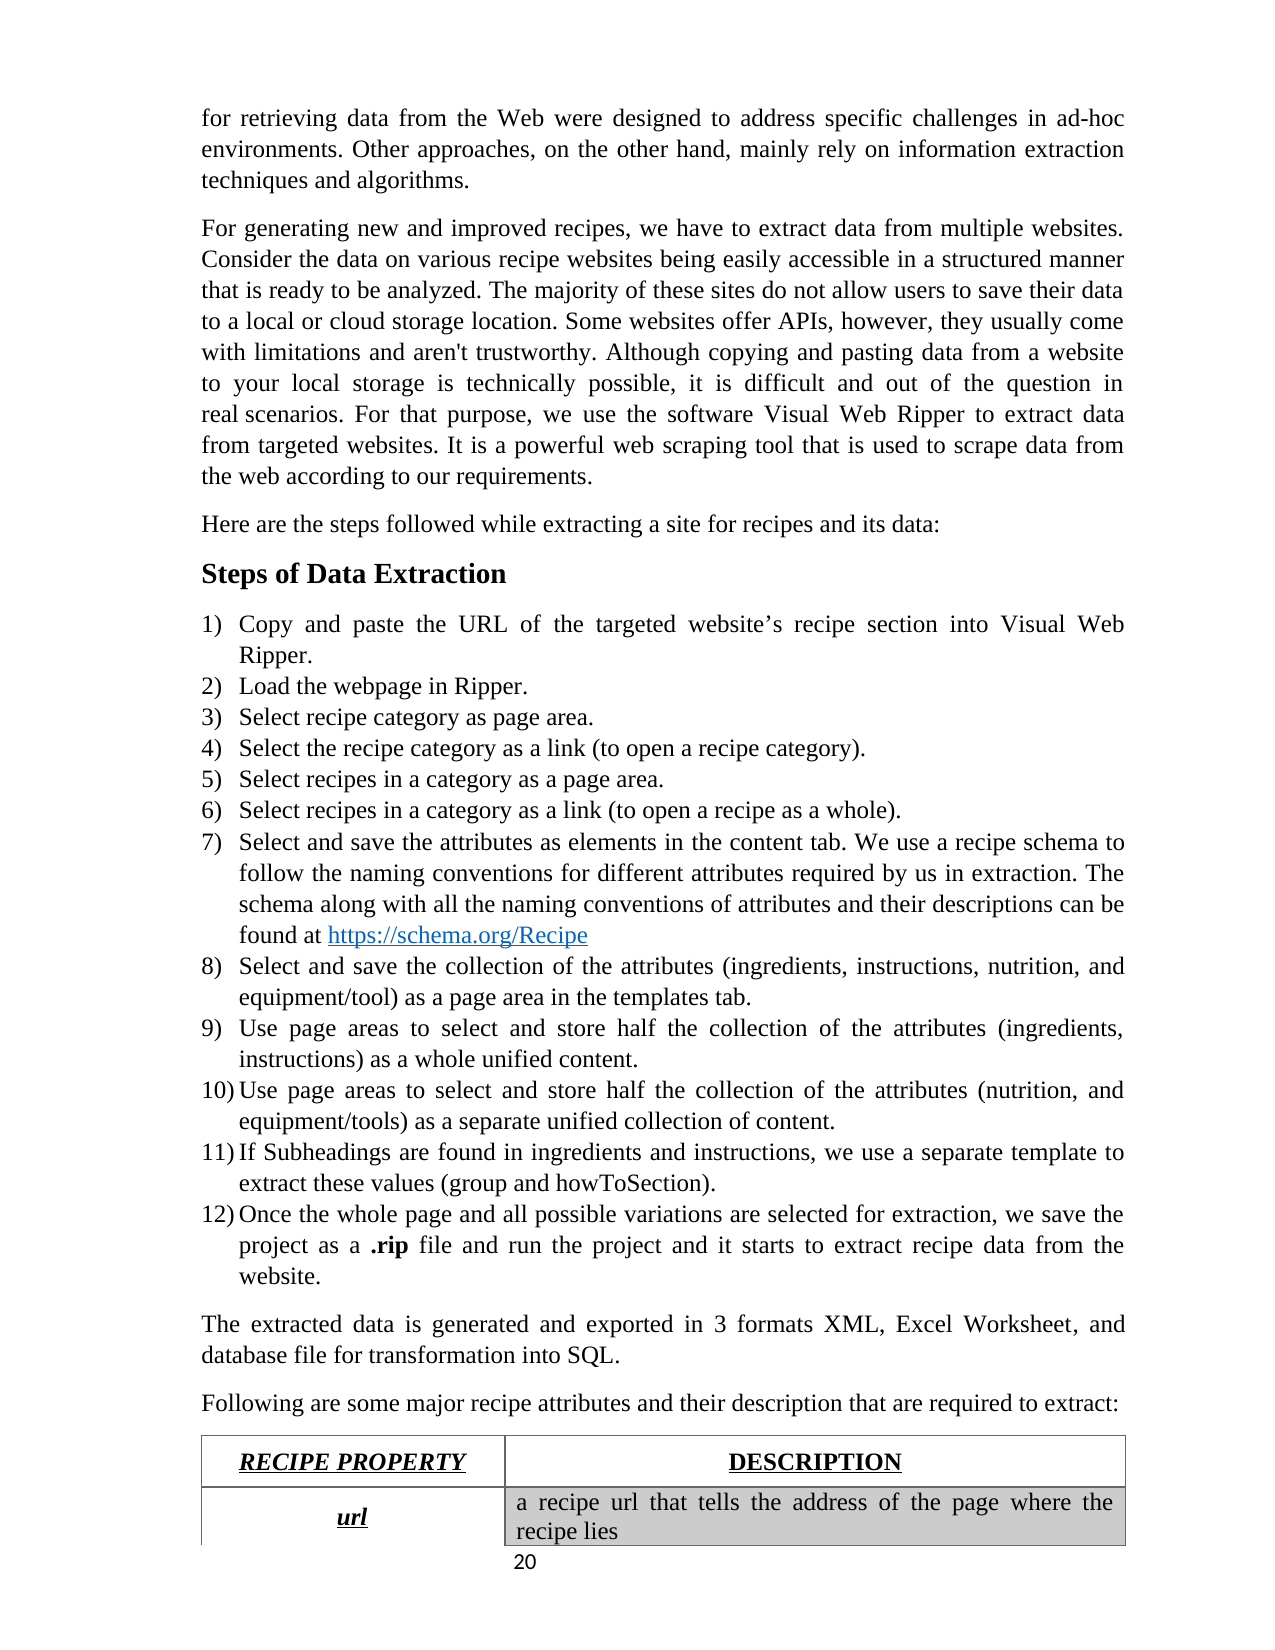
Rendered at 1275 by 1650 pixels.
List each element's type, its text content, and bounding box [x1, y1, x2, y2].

table_header DESCRIPTION [506, 1436, 1125, 1486]
text For generating new and improved recipes, we have to extract data from multiple websites. Consider the data on various recipe websites being easily accessible in a structured manner that is ready to be analyzed. The majority of these sites do not allow users to save their data to a local or cloud storage location. Some websites offer APIs, however, they usually come with limitations and aren't trustworthy. Although copying and pasting data from a website to your local storage is technically possible, it is difficult and out of the question in real scenarios. For that purpose, we use the software Visual Web Ripper to extract data from targeted websites. It is a powerful web scraping tool that is used to scrape data from the web according to our requirements. [201, 213, 1125, 490]
list Once the whole page and all possible variations are selected for extraction, we save the project as a .rip file and run the project and it starts to extract recipe data from the website. [201, 1199, 1125, 1290]
list Use page areas to select and store half the collection of the attributes (nutrition, and equipment/tools) as a separate unified collection of content. [201, 1075, 1125, 1135]
list Select recipes in a category as a link (to open a recipe as a whole). [201, 796, 1125, 824]
list Select and save the collection of the attributes (ingredients, instructions, nutrition, and equipment/tool) as a page area in the templates tab. [201, 951, 1125, 1011]
text Here are the steps followed while extracting a site for recipes and its data: [201, 509, 1125, 538]
table_cell url [202, 1488, 504, 1545]
table_header RECIPE PROPERTY [202, 1436, 504, 1486]
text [201, 103, 1125, 194]
list Load the webpage in Ripper. [201, 671, 1125, 700]
list Select recipe category as page area. [201, 702, 1125, 731]
list Select the recipe category as a link (to open a recipe category). [201, 733, 1125, 762]
list Select recipes in a category as a page area. [201, 764, 1125, 793]
list Use page areas to select and store half the collection of the attributes (ingredients, instructions) as a whole unified content. [201, 1013, 1125, 1073]
table_cell a recipe url that tells the address of the page where the recipe lies [506, 1488, 1125, 1545]
text Steps of Data Extraction [201, 557, 1125, 590]
list If Subheadings are found in ingredients and instructions, we use a separate template to extract these values (group and howToSection). [201, 1137, 1125, 1197]
list Copy and paste the URL of the targeted website’s recipe section into Visual Web Ripper. [201, 609, 1125, 669]
text Following are some major recipe attributes and their description that are required to extract: [201, 1388, 1125, 1416]
text The extracted data is generated and exported in 3 formats XML, Excel Worksheet, and database file for transformation into SQL. [201, 1309, 1125, 1369]
list Select and save the attributes as elements in the content tab. We use a recipe schema to follow the naming conventions for different attributes required by us in extraction. The schema along with all the naming conventions of attributes and their descriptions can be found at https://schema.org/Recipe [201, 827, 1125, 948]
